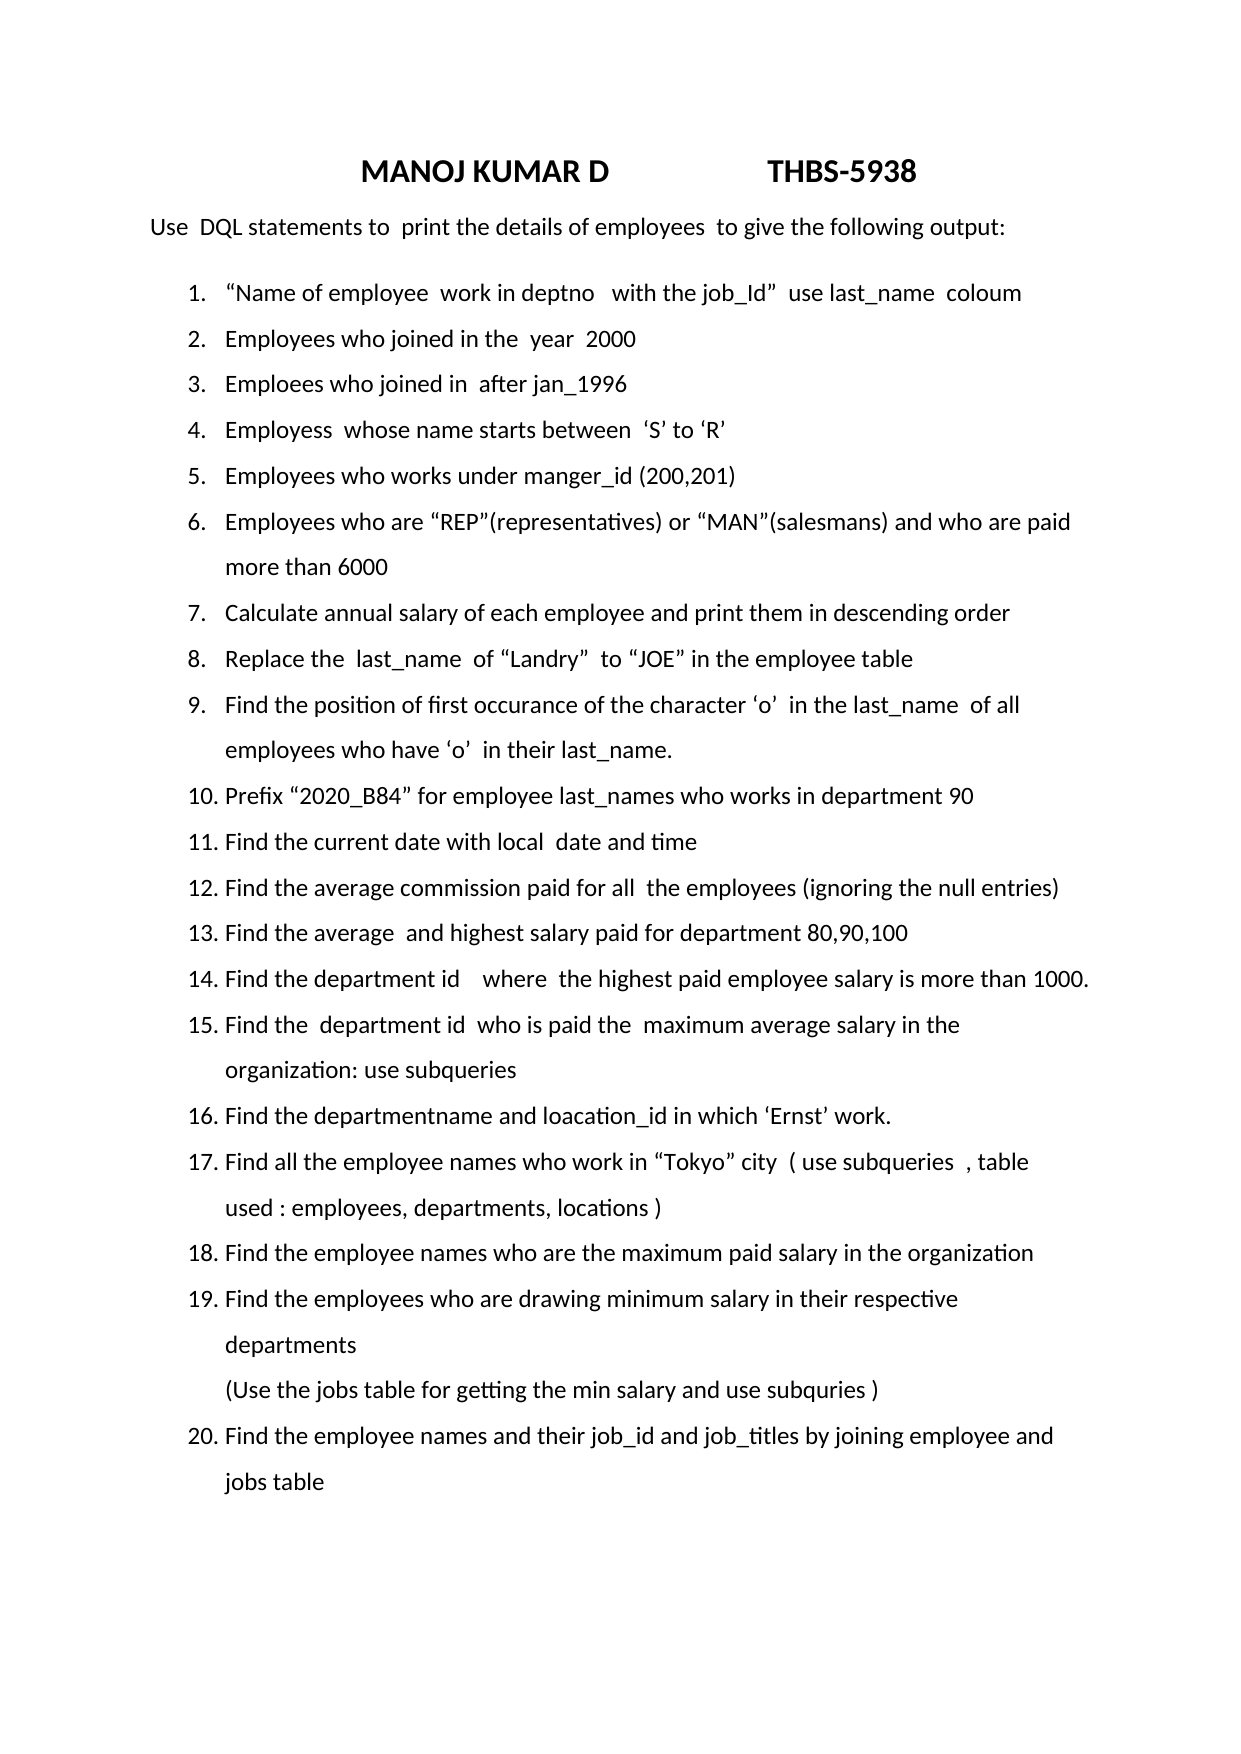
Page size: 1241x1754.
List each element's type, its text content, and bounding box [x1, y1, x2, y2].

list Employees who are “REP”(representatives) or “MAN”(salesmans) and who are paid more than 6000 [187, 506, 1090, 582]
list Find the average and highest salary paid for department 80,90,100 [187, 917, 1090, 948]
list Find the current date with local date and time [187, 826, 1090, 856]
list “Name of employee work in deptno with the job_Id” use last_name coloum [187, 277, 1090, 308]
list Find the position of first occurance of the character ‘o’ in the last_name of all employees who have ‘o’ in their last_name. [187, 689, 1090, 765]
list Employess whose name starts between ‘S’ to ‘R’ [187, 414, 1090, 445]
list Emploees who joined in after jan_1996 [187, 369, 1090, 399]
list Find the employees who are drawing minimum salary in their respective departments [187, 1283, 1090, 1359]
list Find the department id who is paid the maximum average salary in the organization: use subqueries [187, 1009, 1090, 1085]
list Employees who works under manger_id (200,201) [187, 460, 1090, 491]
list Find all the employee names who work in “Tokyo” city ( use subqueries , table used : employees, departments, locations ) [187, 1146, 1090, 1222]
text MANOJ KUMAR D THBS-5938 [187, 150, 1090, 191]
list Find the average commission paid for all the employees (ignoring the null entries) [187, 872, 1090, 902]
list Find the employee names and their job_id and job_titles by joining employee and jobs table [187, 1420, 1090, 1497]
list Prefix “2020_B84” for employee last_names who works in department 90 [187, 780, 1090, 811]
text Use DQL statements to print the details of employees to give the following output: [150, 211, 1090, 241]
list Find the department id where the highest paid employee salary is more than 1000. [187, 963, 1090, 994]
list Replace the last_name of “Landry” to “JOE” in the employee table [187, 643, 1090, 673]
list Find the employee names who are the maximum paid salary in the organization [187, 1237, 1090, 1268]
list Calculate annual salary of each employee and print them in descending order [187, 597, 1090, 628]
list Find the departmentname and loacation_id in which ‘Ernst’ work. [187, 1100, 1090, 1131]
text (Use the jobs table for getting the min salary and use subquries ) [225, 1375, 1090, 1405]
list Employees who joined in the year 2000 [187, 323, 1090, 353]
